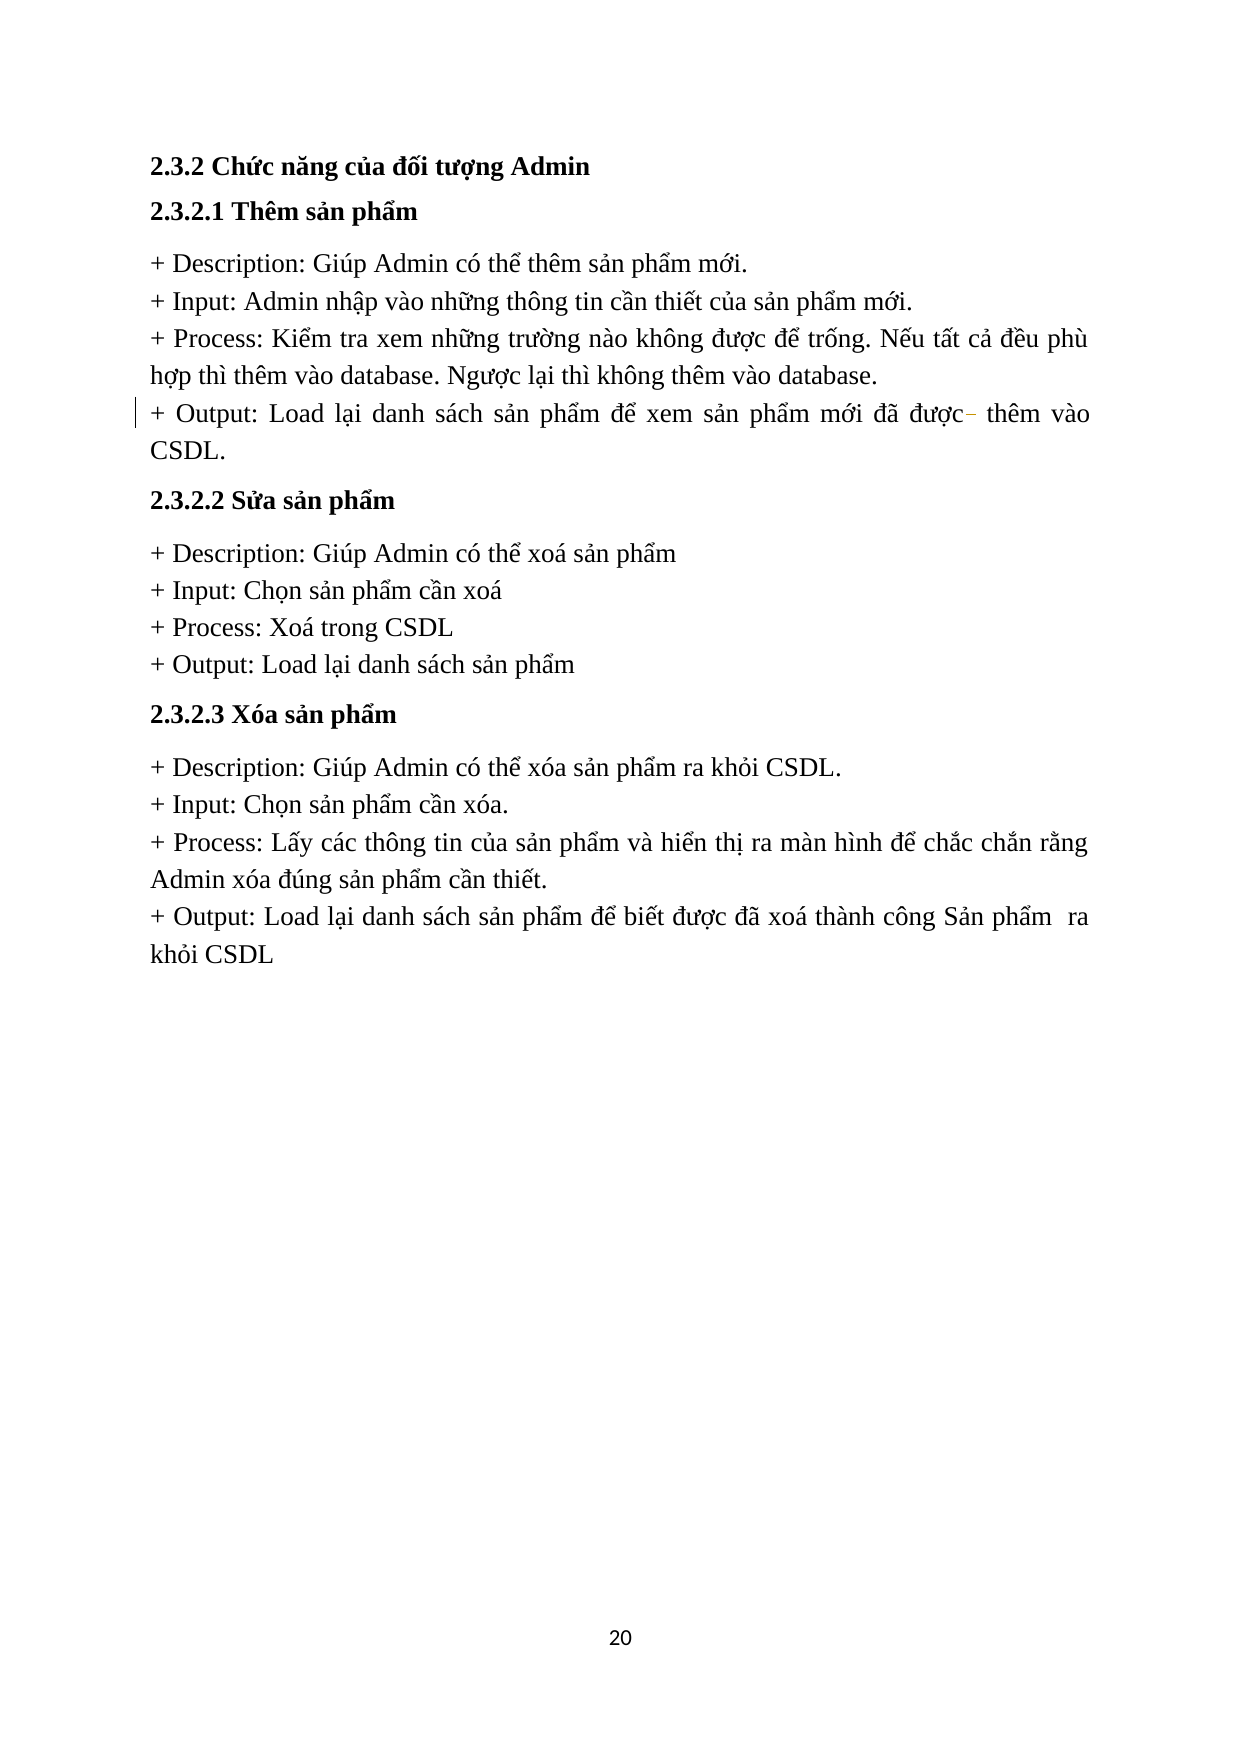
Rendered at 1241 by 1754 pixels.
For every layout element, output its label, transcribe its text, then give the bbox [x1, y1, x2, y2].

text + Output: Load lại danh sách sản phẩm để xem sản phẩm mới đã được thêm vào CSDL. [150, 397, 1090, 465]
text 2.3.2 Chức năng của đối tượng Admin [150, 150, 1090, 181]
text + Input: Admin nhập vào những thông tin cần thiết của sản phẩm mới. [150, 285, 1090, 316]
text + Process: Lấy các thông tin của sản phẩm và hiển thị ra màn hình để chắc chắn rằng Admin xóa đúng sản phẩm cần thiết. [150, 826, 1090, 894]
text + Input: Chọn sản phẩm cần xoá [150, 574, 1090, 605]
text + Description: Giúp Admin có thể thêm sản phẩm mới. [150, 247, 1090, 279]
text + Process: Kiểm tra xem những trường nào không được để trống. Nếu tất cả đều phù hợp thì thêm vào database. Ngược lại thì không thêm vào database. [150, 322, 1090, 391]
text + Input: Chọn sản phẩm cần xóa. [150, 788, 1090, 820]
text + Process: Xoá trong CSDL [150, 611, 1090, 642]
text + Output: Load lại danh sách sản phẩm [150, 648, 1090, 680]
text + Description: Giúp Admin có thể xoá sản phẩm [150, 537, 1090, 568]
text + Output: Load lại danh sách sản phẩm để biết được đã xoá thành công Sản phẩm ra khỏi CSDL [150, 900, 1090, 969]
text 2.3.2.2 Sửa sản phẩm [150, 484, 1090, 515]
text 2.3.2.3 Xóa sản phẩm [150, 698, 1090, 729]
text + Description: Giúp Admin có thể xóa sản phẩm ra khỏi CSDL. [150, 751, 1090, 782]
text 2.3.2.1 Thêm sản phẩm [150, 194, 1090, 226]
